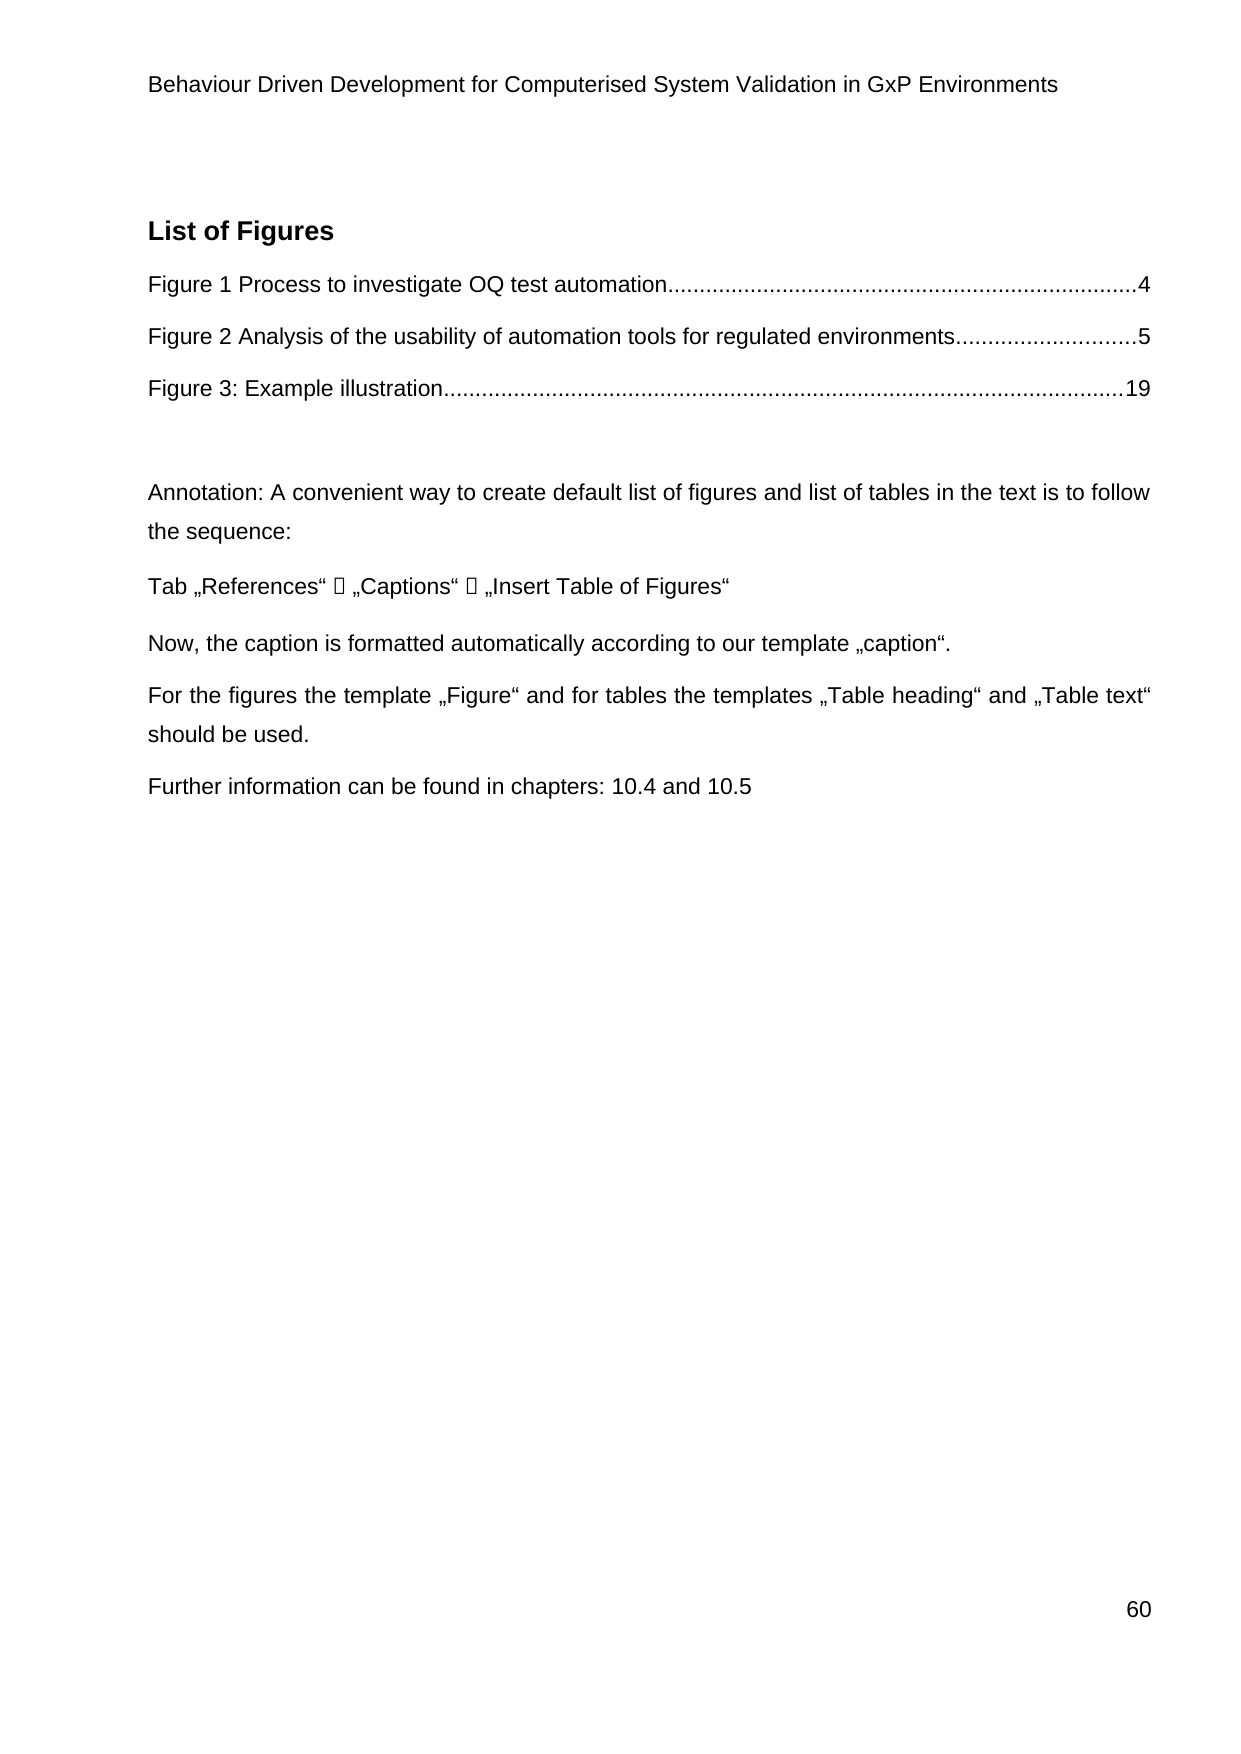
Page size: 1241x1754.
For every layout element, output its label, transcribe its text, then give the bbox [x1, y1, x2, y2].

subtitle List of Figures [148, 215, 1152, 246]
text Figure 3: Example illustration 19 [148, 375, 1152, 401]
text Figure 1 Process to investigate OQ test automation 4 [148, 271, 1152, 297]
text Figure 2 Analysis of the usability of automation tools for regulated environments 5 [148, 323, 1152, 349]
text For the figures the template „Figure“ and for tables the templates „Table heading“ and „Table text“ should be used. [148, 682, 1152, 747]
text Now, the caption is formatted automatically according to our template „caption“. [148, 630, 1152, 656]
text Annotation: A convenient way to create default list of figures and list of tables in the text is to follow the sequence: [148, 479, 1152, 545]
text Further information can be found in chapters: 2.4 and 2.5 [148, 773, 1152, 799]
text Tab „References“  „Captions“  „Insert Table of Figures“ [148, 570, 1152, 602]
